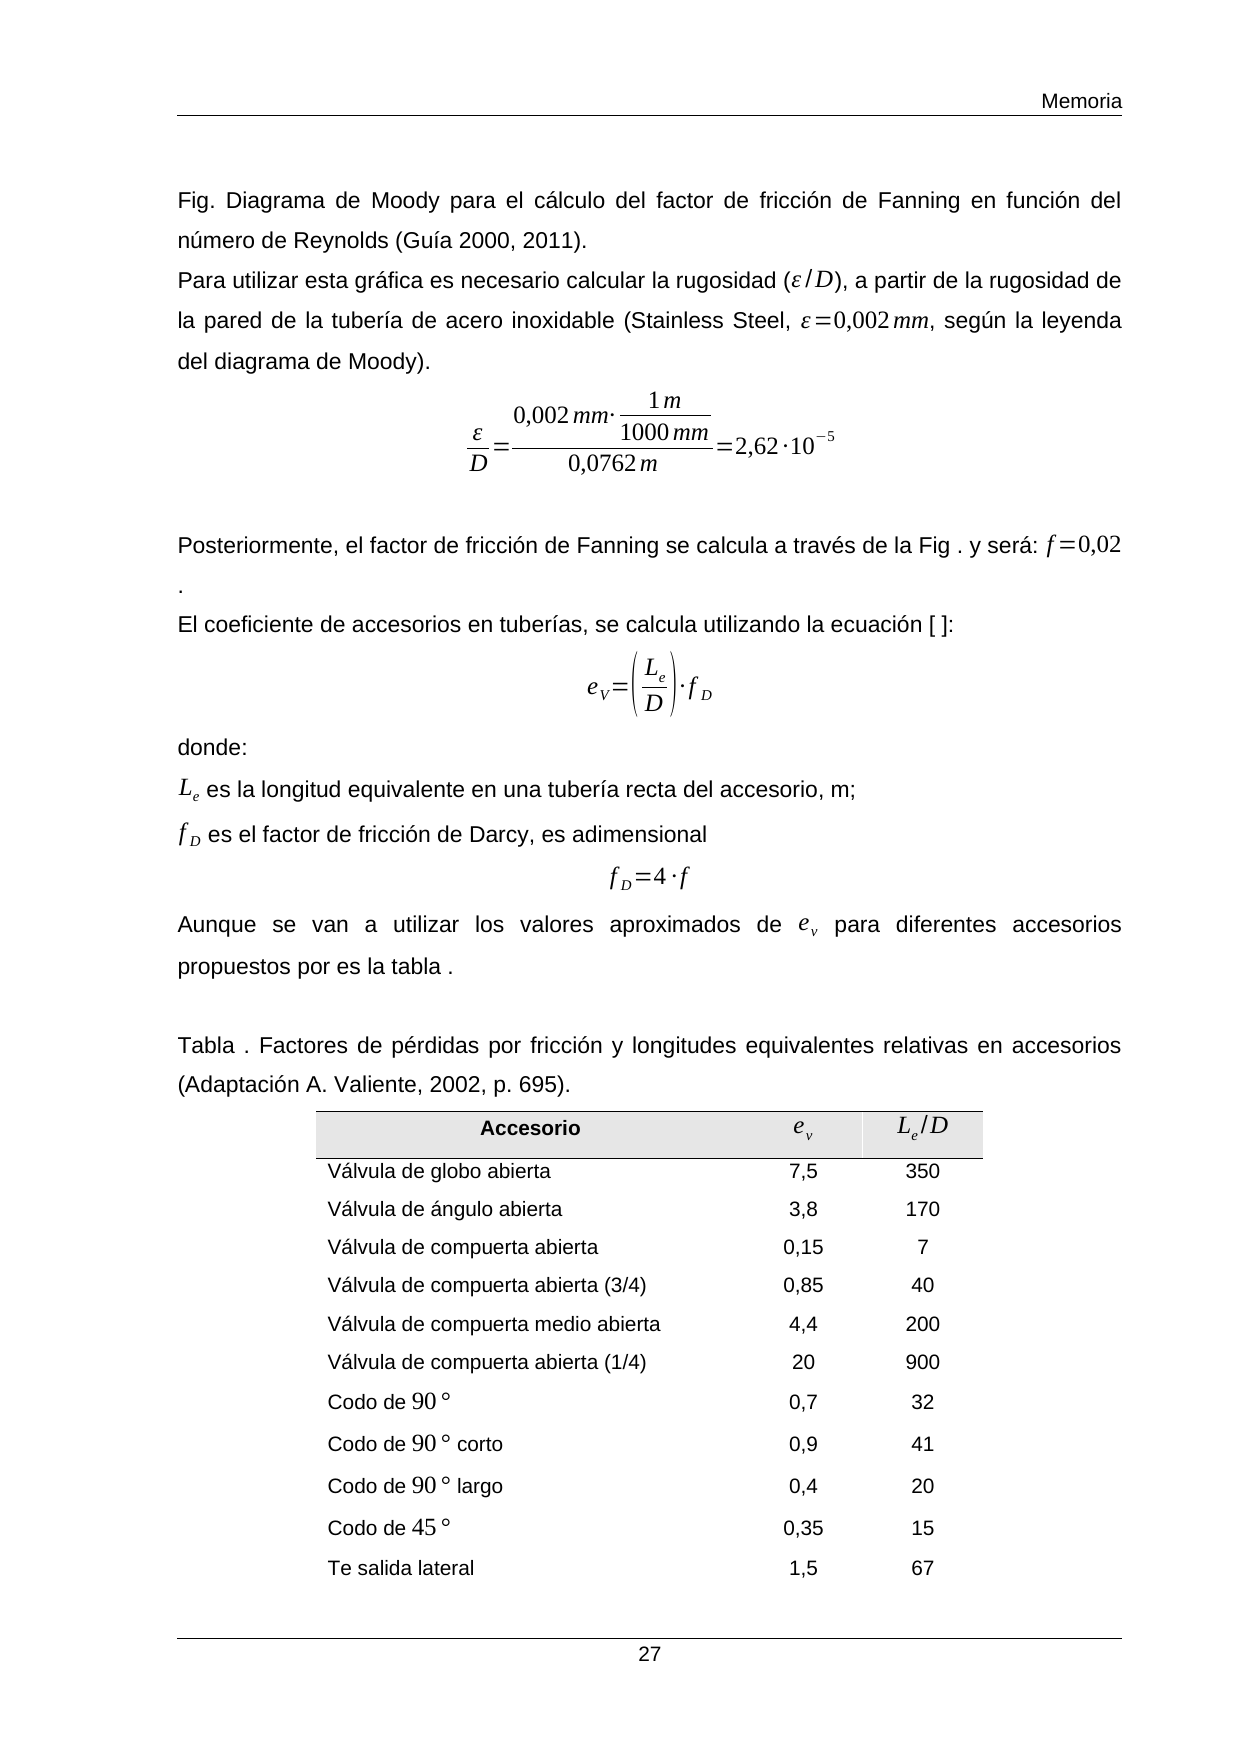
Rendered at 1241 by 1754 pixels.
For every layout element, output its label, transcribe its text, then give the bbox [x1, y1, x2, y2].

table_cell Válvula de globo abierta [316, 1159, 744, 1197]
table_cell 900 [863, 1350, 983, 1388]
table_cell Codo de largo [316, 1472, 744, 1514]
table_cell Válvula de compuerta abierta (3/4) [316, 1273, 744, 1312]
table_cell Válvula de compuerta medio abierta [316, 1312, 744, 1350]
table_cell 200 [863, 1312, 983, 1350]
table_cell Válvula de compuerta abierta (1/4) [316, 1350, 744, 1388]
table_cell 0,4 [744, 1472, 862, 1514]
table_cell Codo de [316, 1388, 744, 1430]
text El coeficiente de accesorios en tuberías, se calcula utilizando la ecuación [ ]: [177, 611, 1122, 638]
text es el factor de fricción de Darcy, es adimensional [177, 818, 1122, 850]
text donde: [177, 734, 1122, 761]
table_cell 15 [863, 1514, 983, 1556]
table_cell Válvula de compuerta abierta [316, 1235, 744, 1273]
table_cell 32 [863, 1388, 983, 1430]
table_cell 0,7 [744, 1388, 862, 1430]
table_cell 41 [863, 1430, 983, 1472]
table_cell 170 [863, 1197, 983, 1235]
text Posteriormente, el factor de fricción de Fanning se calcula a través de la Fig . y será: . [177, 531, 1122, 598]
table_cell 7,5 [744, 1159, 862, 1197]
text Tabla . Factores de pérdidas por fricción y longitudes equivalentes relativas en accesorios (Adaptación A. Valiente, 2002, p. 695). [177, 1032, 1122, 1098]
table_cell 0,15 [744, 1235, 862, 1273]
table_cell 40 [863, 1273, 983, 1312]
table_cell 67 [863, 1556, 983, 1594]
table_cell 0,35 [744, 1514, 862, 1556]
table_cell Codo de [316, 1514, 744, 1556]
text es la longitud equivalente en una tubería recta del accesorio, m; [177, 774, 1122, 805]
text Aunque se van a utilizar los valores aproximados de para diferentes accesorios propuestos por es la tabla . [177, 908, 1122, 979]
text Para utilizar esta gráfica es necesario calcular la rugosidad (), a partir de la rugosidad de la pared de la tubería de acero inoxidable (Stainless Steel, , según la leyenda del diagrama de Moody). [177, 266, 1122, 374]
table_cell 350 [863, 1159, 983, 1197]
table_cell 4,4 [744, 1312, 862, 1350]
text Fig. Diagrama de Moody para el cálculo del factor de fricción de Fanning en función del número de Reynolds (Guía 2000, 2011). [177, 187, 1122, 253]
table_cell 20 [744, 1350, 862, 1388]
table_cell 20 [863, 1472, 983, 1514]
table_cell Válvula de ángulo abierta [316, 1197, 744, 1235]
table_header [744, 1112, 862, 1158]
table_cell Codo de corto [316, 1430, 744, 1472]
table_cell 1,5 [744, 1556, 862, 1594]
table_cell 3,8 [744, 1197, 862, 1235]
table_cell 0,9 [744, 1430, 862, 1472]
table_header Accesorio [316, 1112, 744, 1158]
table_cell Te salida lateral [316, 1556, 744, 1594]
table_cell 7 [863, 1235, 983, 1273]
table_cell 0,85 [744, 1273, 862, 1312]
table_header [863, 1112, 983, 1158]
